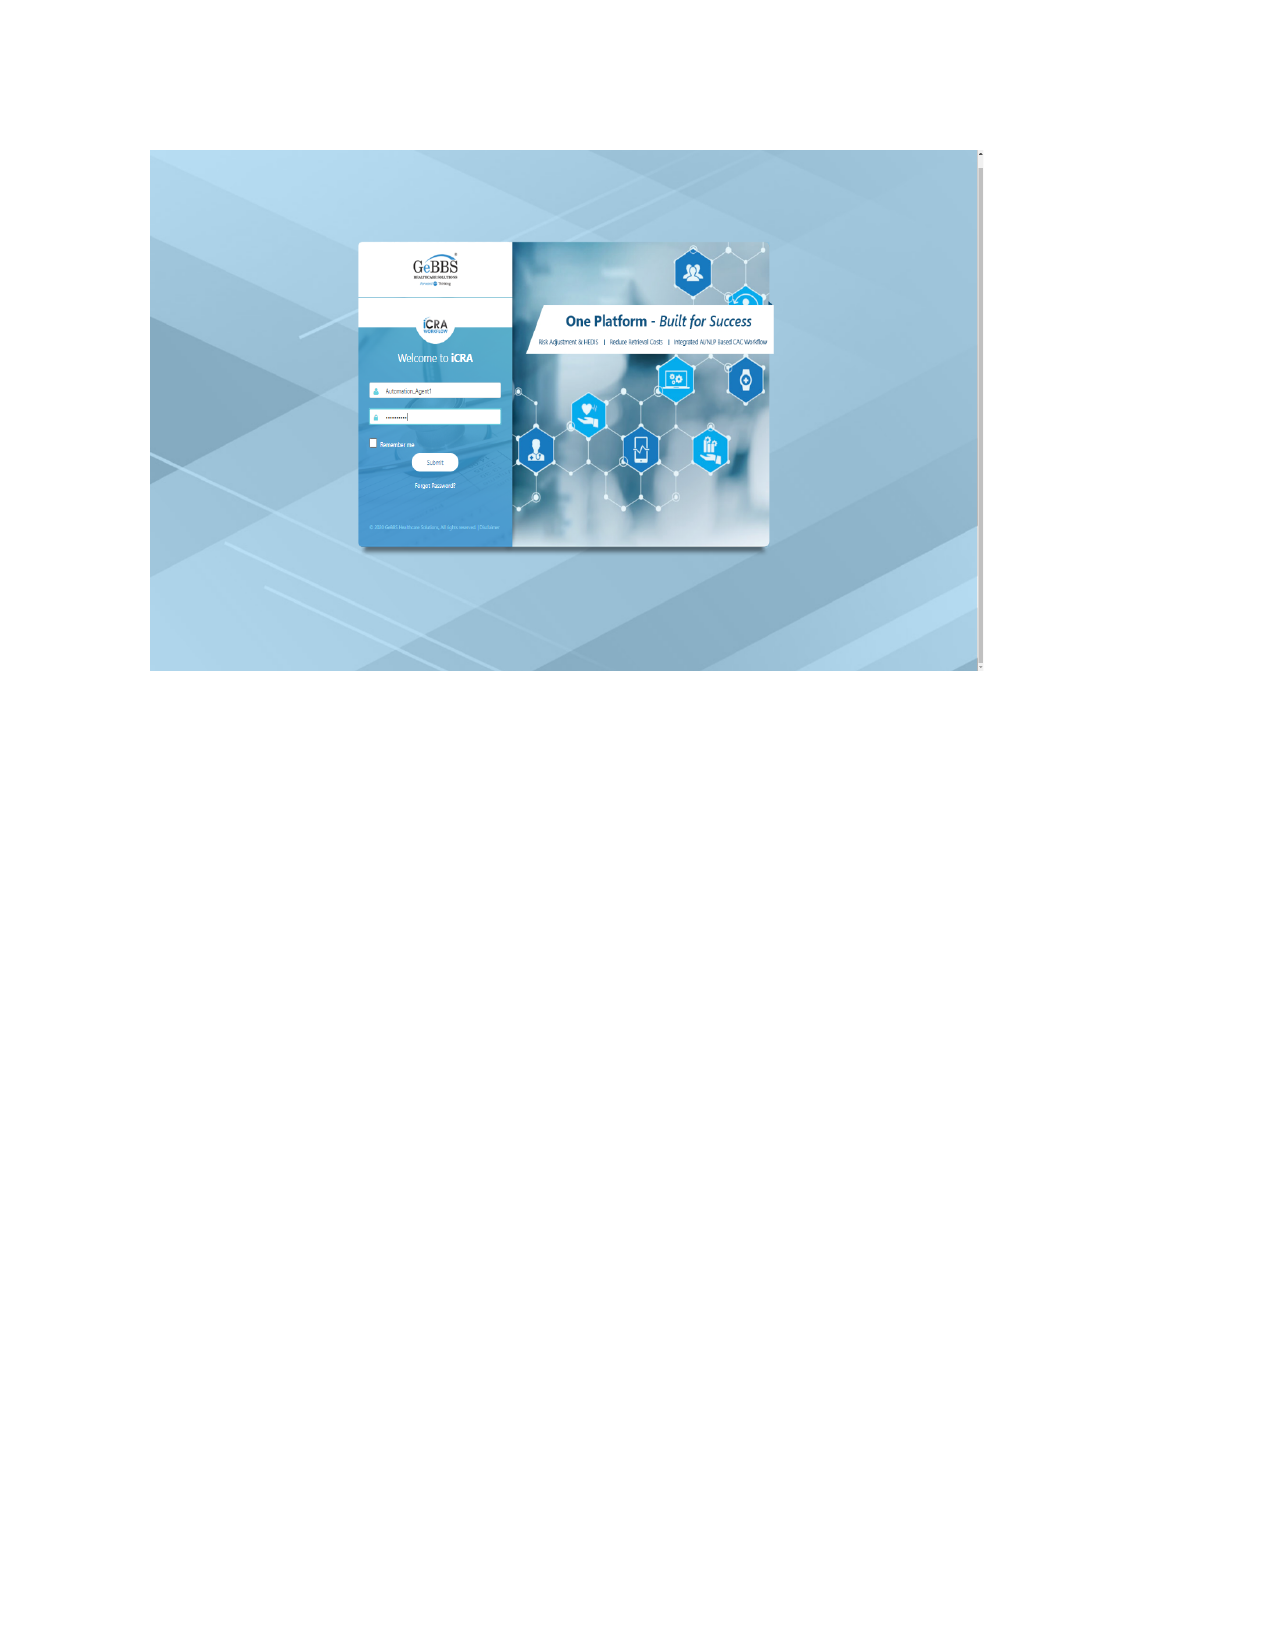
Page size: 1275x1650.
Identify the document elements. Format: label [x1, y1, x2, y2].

text [150, 150, 1125, 705]
picture [150, 184, 984, 705]
